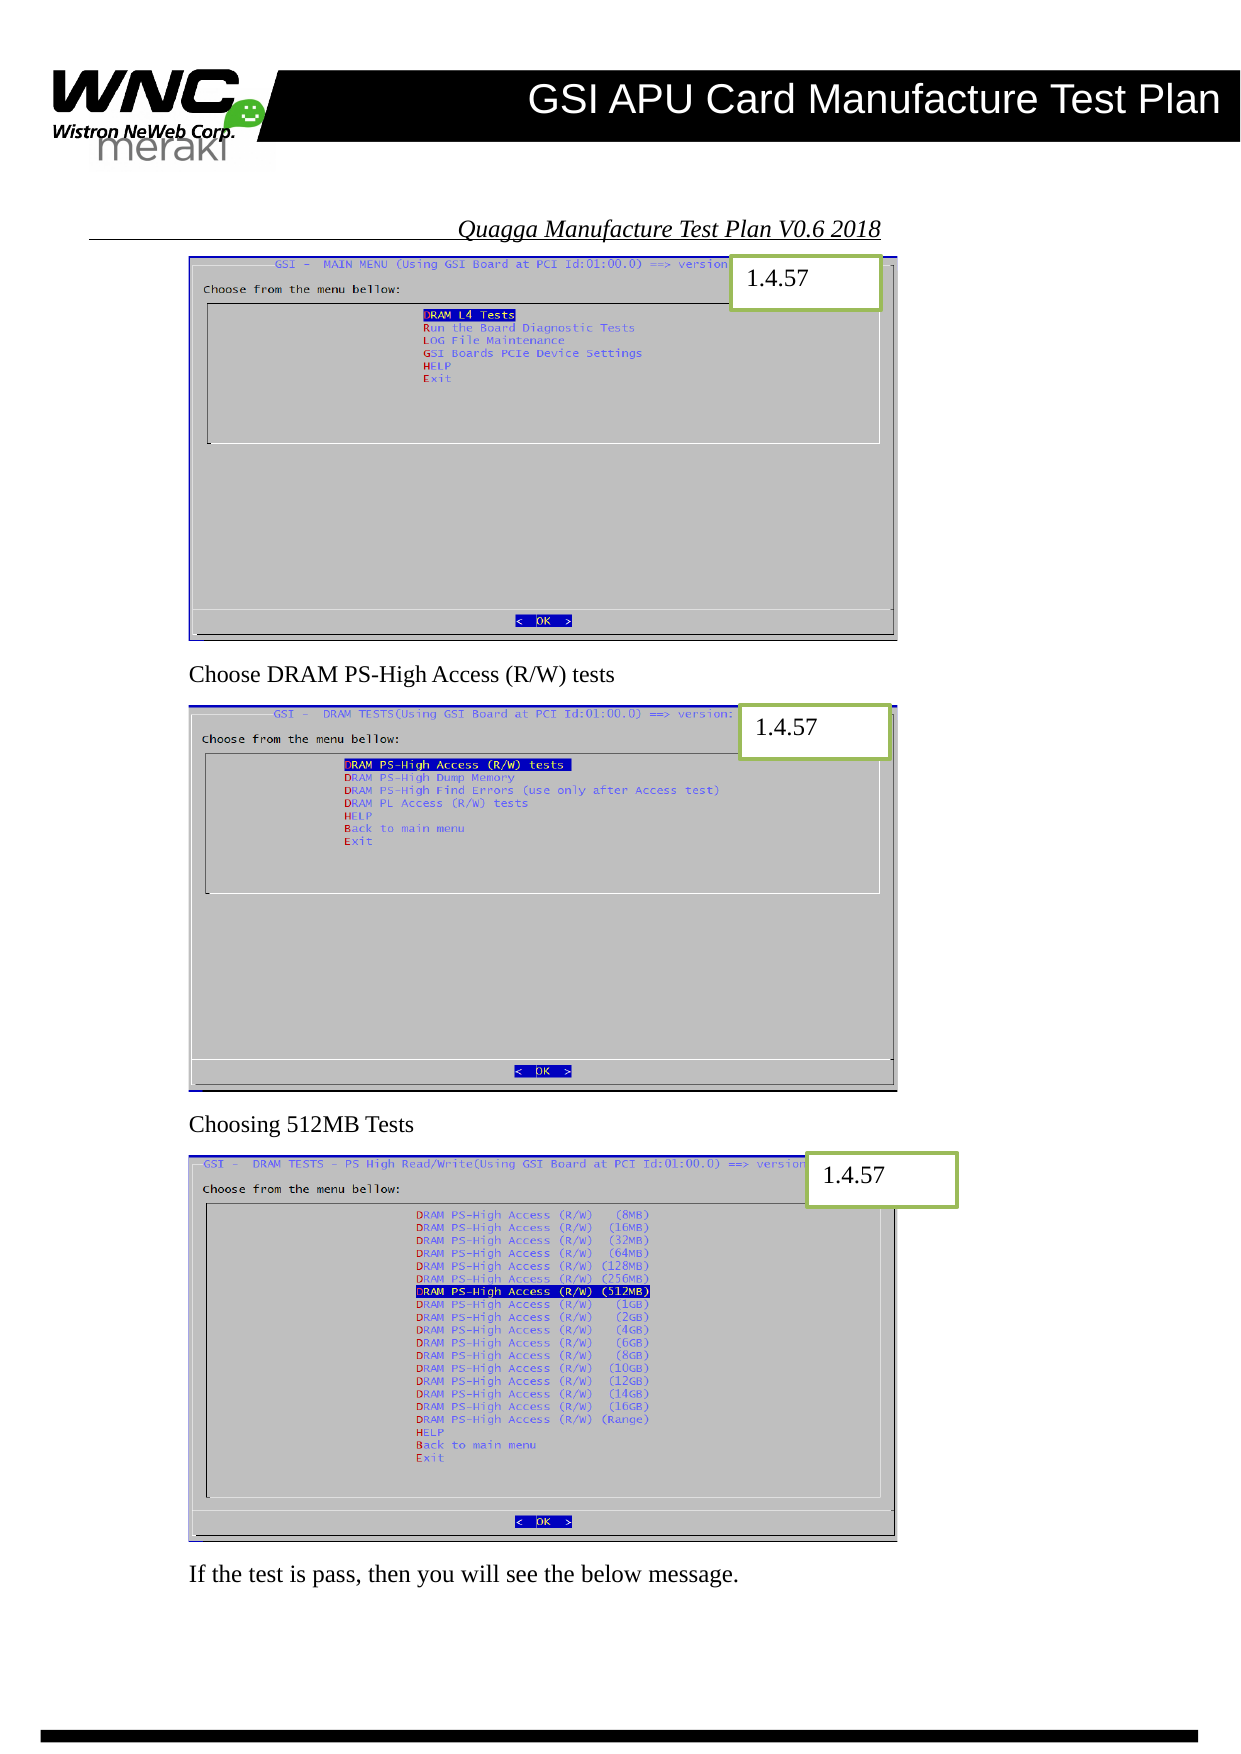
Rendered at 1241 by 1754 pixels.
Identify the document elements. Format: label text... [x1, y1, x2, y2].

picture [0, 28, 1241, 172]
text Choosing 512MB Tests [189, 1105, 1152, 1142]
text If the test is pass, then you will see the below message. [189, 1555, 1152, 1592]
picture [188, 1155, 898, 1542]
text Choose DRAM PS-High Access (R/W) tests [189, 655, 1152, 692]
picture [188, 705, 898, 1092]
picture [188, 256, 898, 641]
